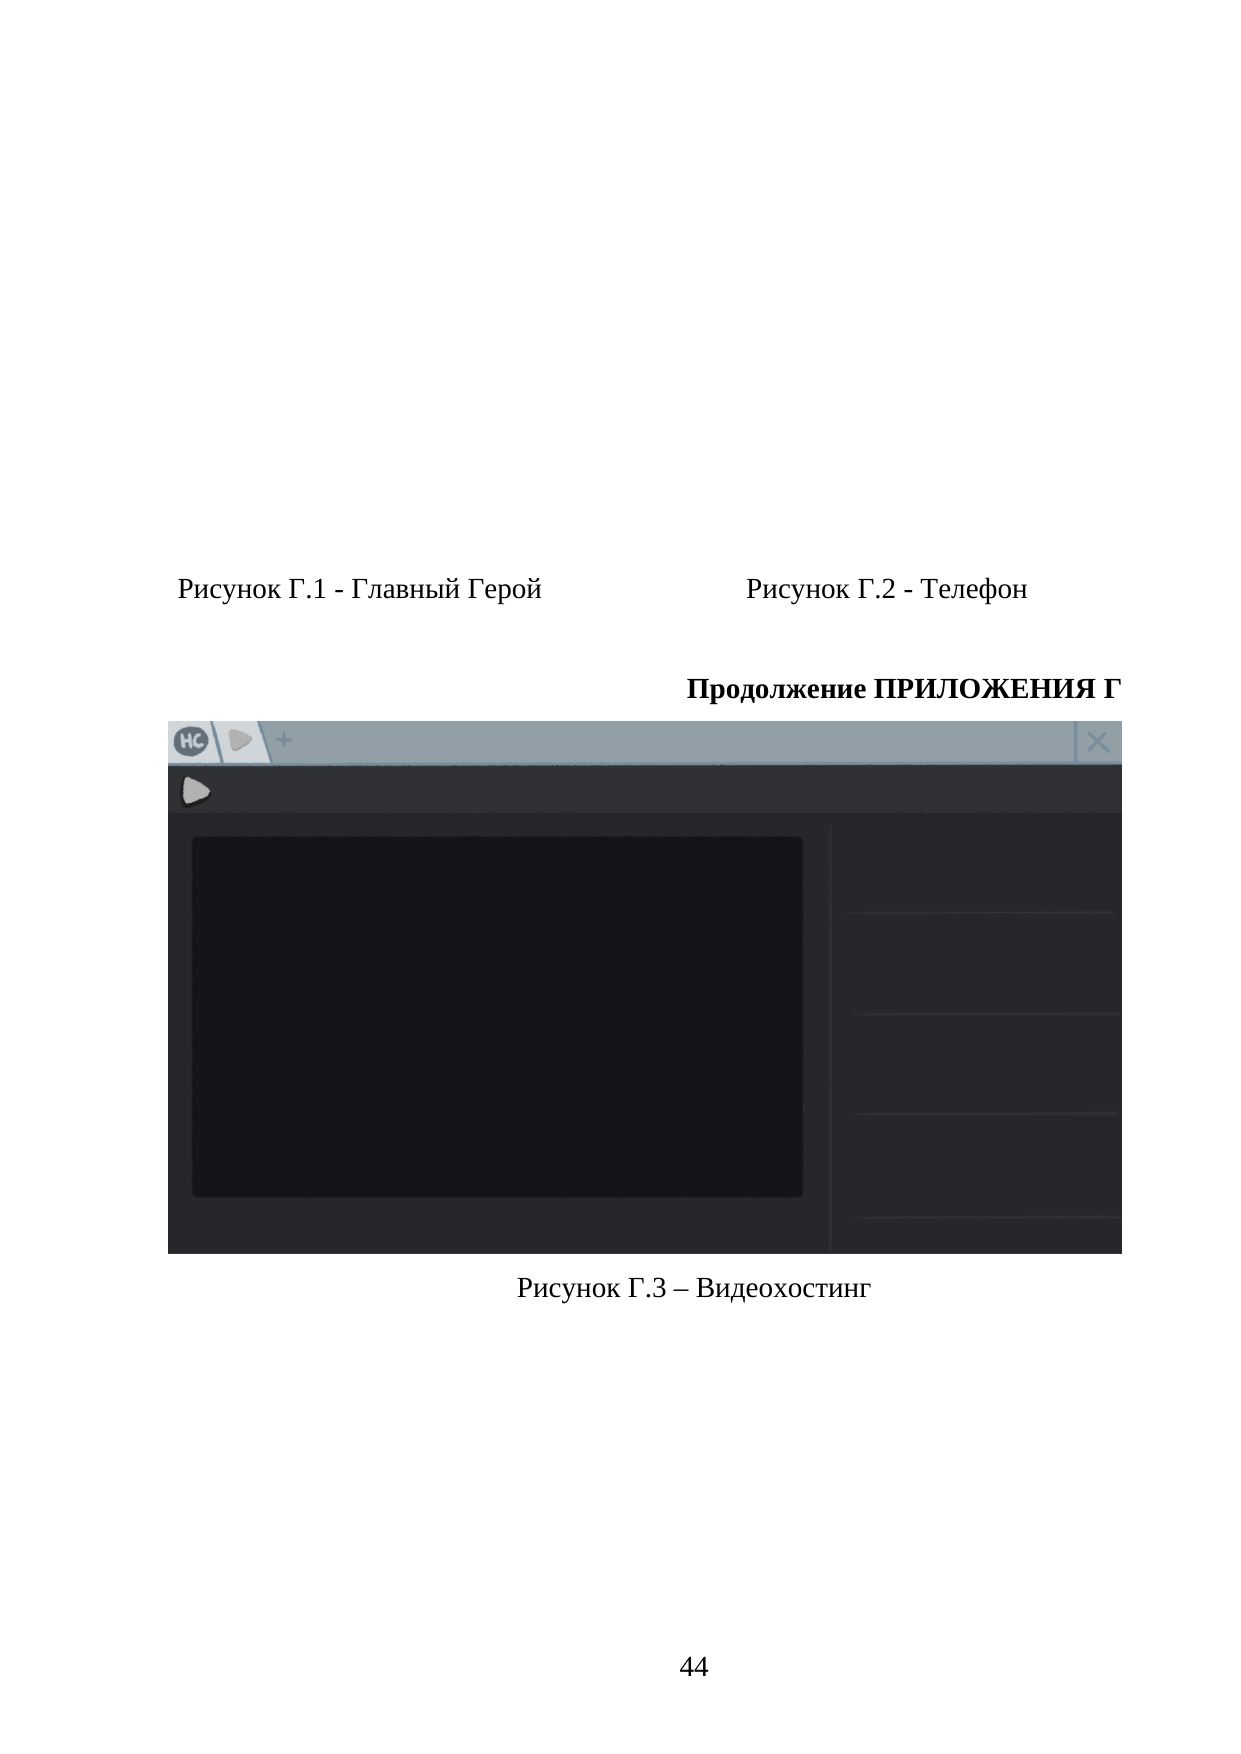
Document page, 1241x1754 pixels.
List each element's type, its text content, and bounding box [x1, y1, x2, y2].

text Рисунок Г.3 – Видеохостинг [88, 1270, 1122, 1303]
text Рисунок Г.1 - Главный Герой Рисунок Г.2 - Телефон [177, 571, 1122, 604]
picture [168, 721, 1122, 1254]
